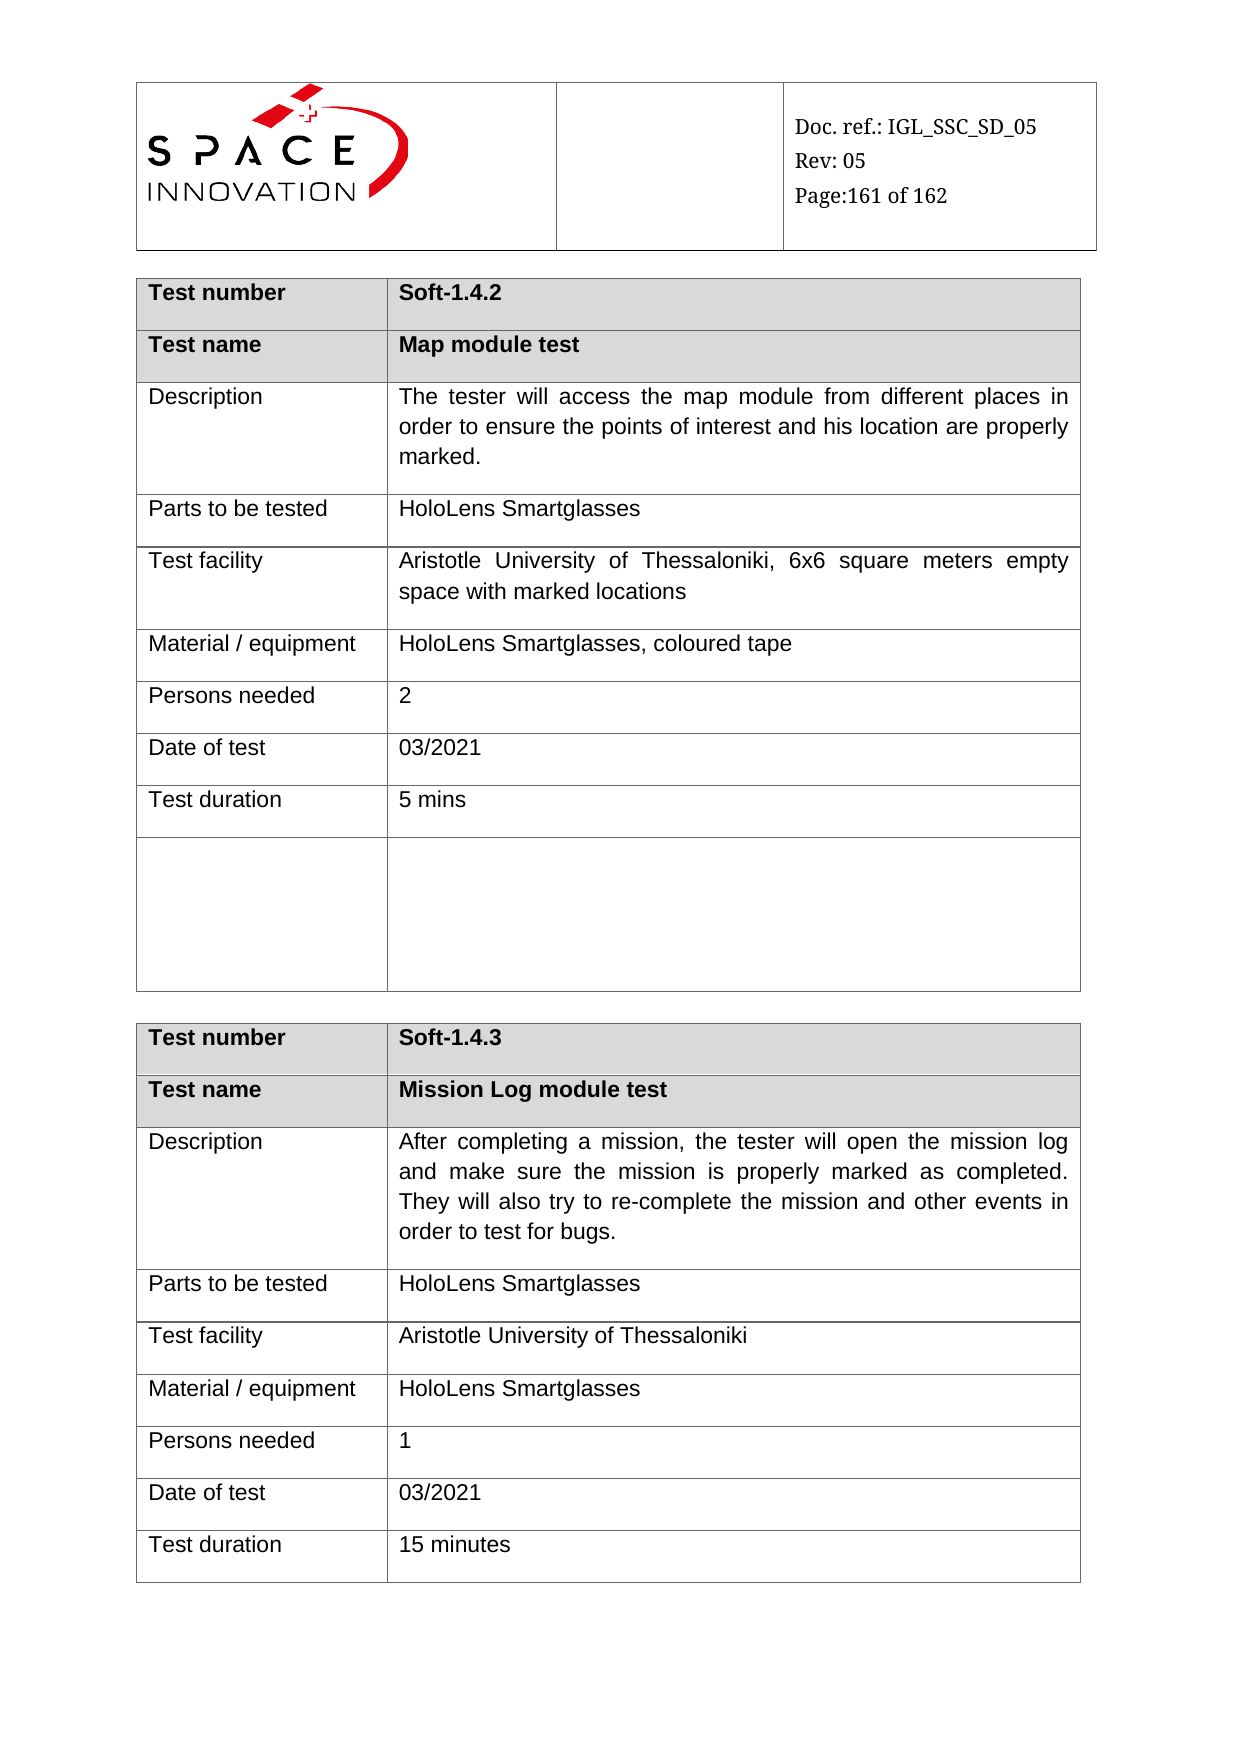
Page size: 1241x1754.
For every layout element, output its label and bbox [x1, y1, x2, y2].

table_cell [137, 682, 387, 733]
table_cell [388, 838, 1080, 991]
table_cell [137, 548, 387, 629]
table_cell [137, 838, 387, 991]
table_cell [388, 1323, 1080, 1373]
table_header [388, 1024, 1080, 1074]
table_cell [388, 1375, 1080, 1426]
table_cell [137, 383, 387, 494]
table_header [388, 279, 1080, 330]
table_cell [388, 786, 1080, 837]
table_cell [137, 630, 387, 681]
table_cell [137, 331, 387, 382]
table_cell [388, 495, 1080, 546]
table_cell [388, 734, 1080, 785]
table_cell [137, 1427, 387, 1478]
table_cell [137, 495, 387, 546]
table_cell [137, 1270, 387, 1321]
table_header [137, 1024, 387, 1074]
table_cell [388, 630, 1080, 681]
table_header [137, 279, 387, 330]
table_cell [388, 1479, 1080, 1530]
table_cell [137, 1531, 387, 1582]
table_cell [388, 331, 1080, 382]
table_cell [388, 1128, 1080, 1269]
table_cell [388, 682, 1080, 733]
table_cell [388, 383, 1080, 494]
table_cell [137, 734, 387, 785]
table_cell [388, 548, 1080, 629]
picture [148, 83, 408, 201]
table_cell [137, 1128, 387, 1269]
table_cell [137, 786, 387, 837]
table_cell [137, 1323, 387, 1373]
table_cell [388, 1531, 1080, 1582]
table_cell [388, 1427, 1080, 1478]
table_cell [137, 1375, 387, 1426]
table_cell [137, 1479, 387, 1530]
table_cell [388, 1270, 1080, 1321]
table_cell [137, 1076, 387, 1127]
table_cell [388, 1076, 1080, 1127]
